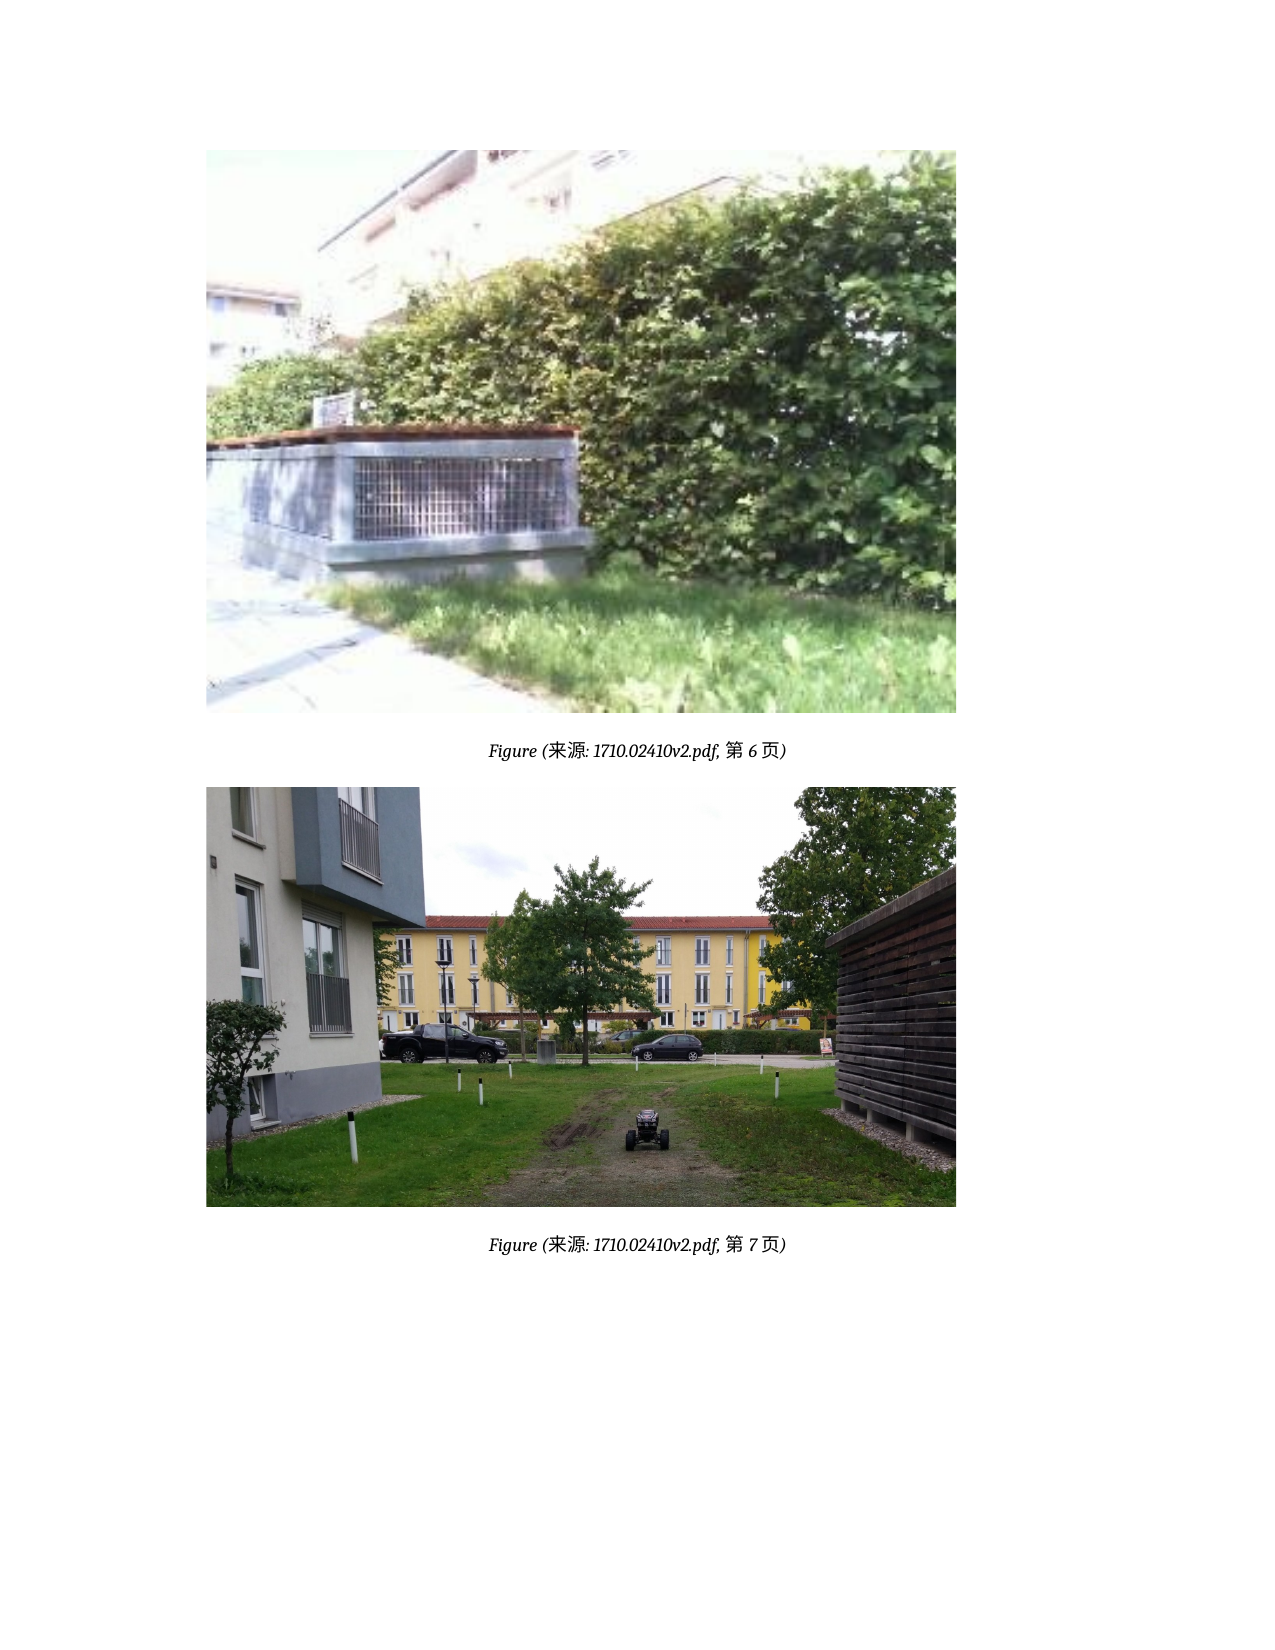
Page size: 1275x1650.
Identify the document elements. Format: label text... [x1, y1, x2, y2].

picture [206, 787, 957, 1207]
text Figure (来源: 1710.02410v2.pdf, 第 6 页) [187, 737, 1087, 763]
text Figure (来源: 1710.02410v2.pdf, 第 7 页) [187, 1231, 1087, 1257]
picture [206, 150, 957, 713]
